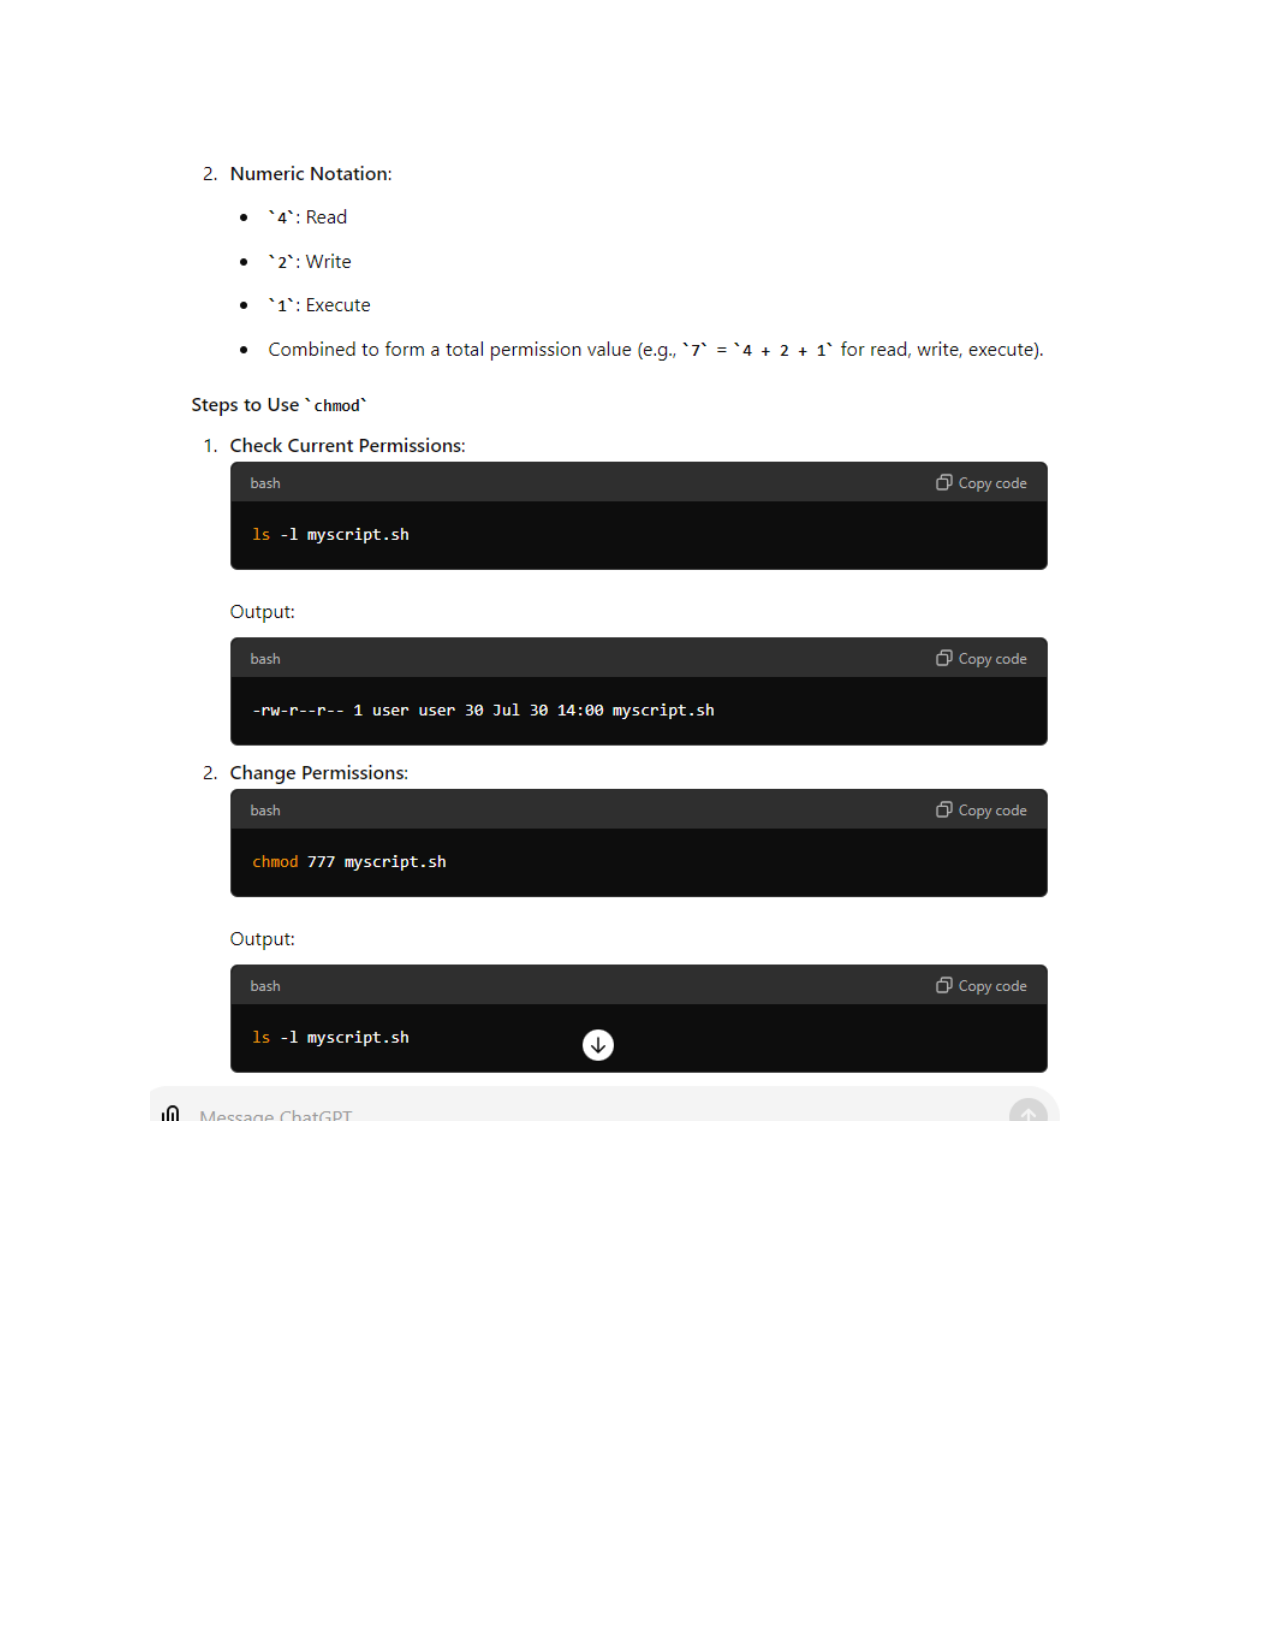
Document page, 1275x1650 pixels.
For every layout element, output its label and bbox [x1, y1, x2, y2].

picture [150, 150, 1125, 1121]
